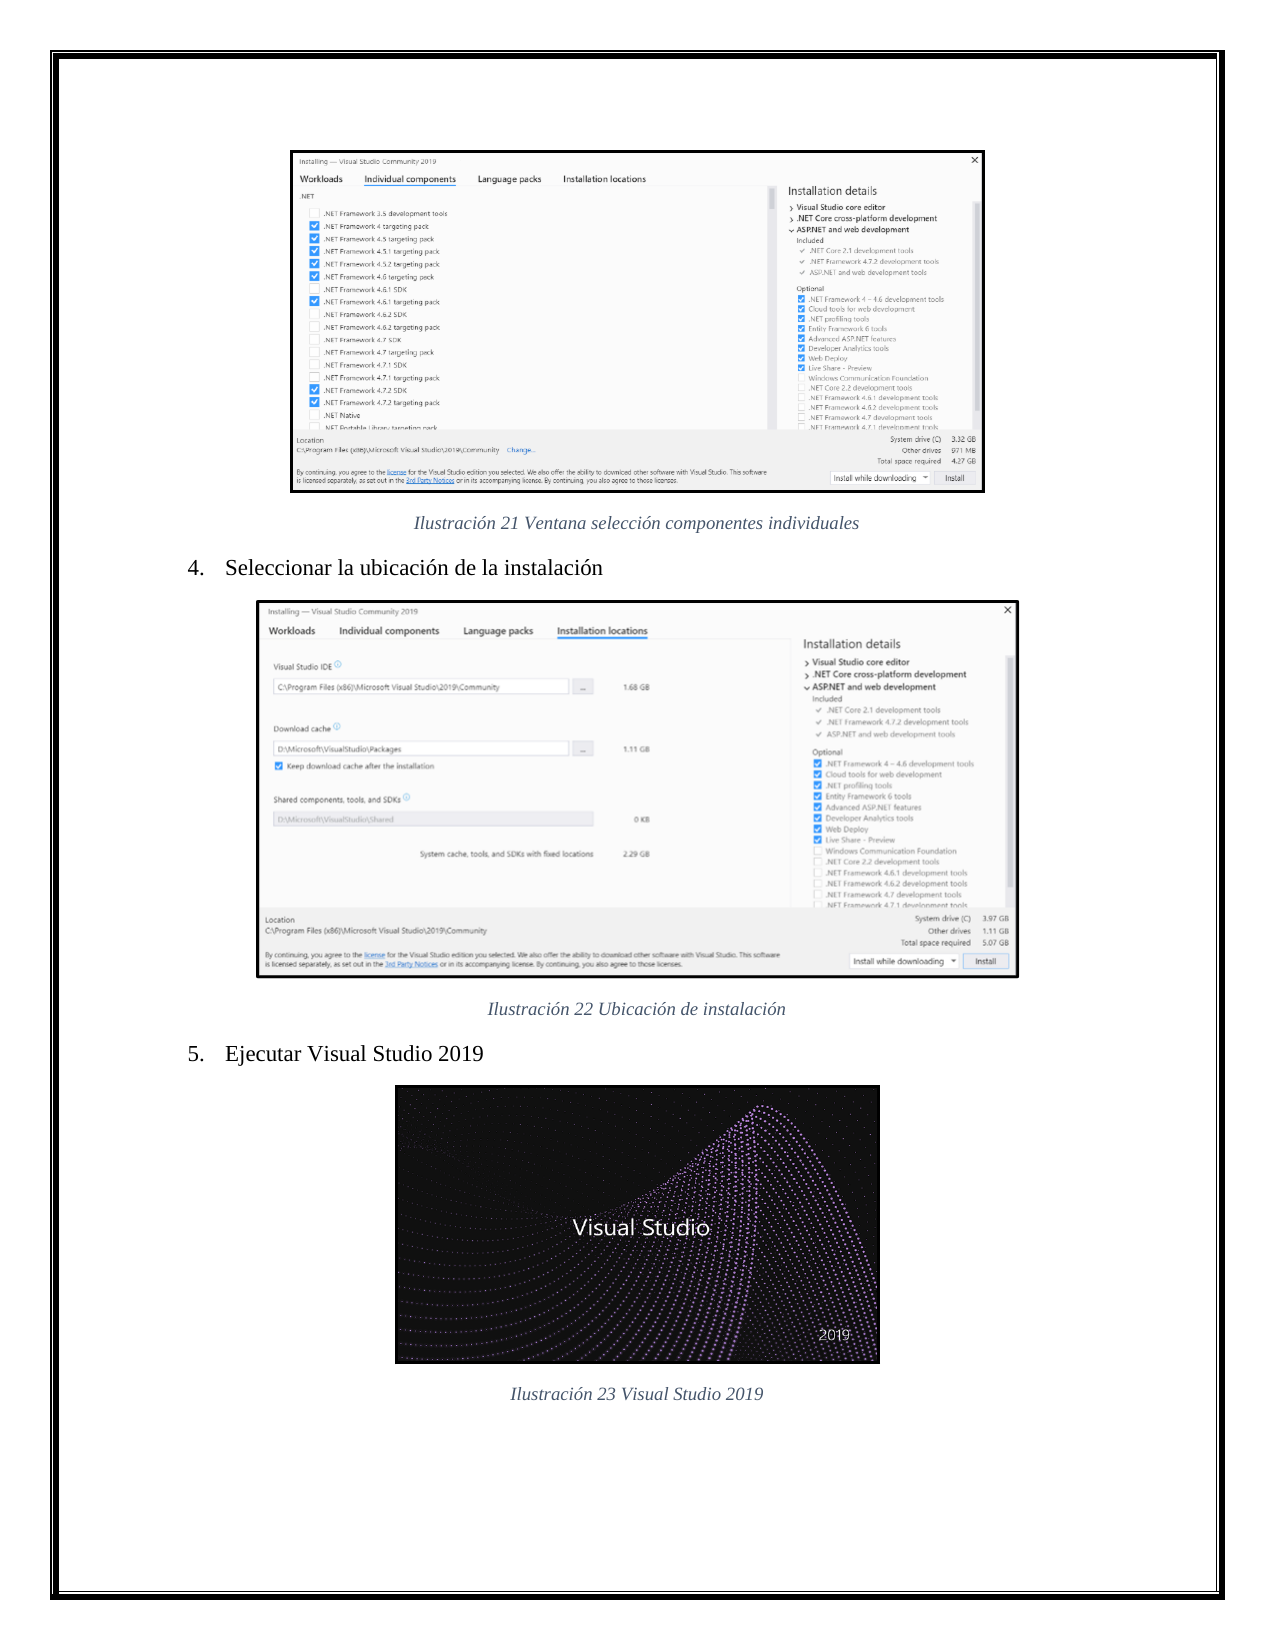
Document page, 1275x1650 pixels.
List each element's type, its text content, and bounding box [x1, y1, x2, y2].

list Seleccionar la ubicación de la instalación [187, 554, 1125, 581]
picture [398, 1088, 877, 1361]
picture [293, 153, 982, 490]
list Ejecutar Visual Studio 2019 [187, 1040, 1125, 1066]
text Ilustración 21 Ventana selección componentes individuales [150, 512, 1125, 534]
text Ilustración 23 Visual Studio 2019 [150, 1383, 1125, 1405]
picture [255, 599, 1020, 979]
text Ilustración 22 Ubicación de instalación [150, 997, 1125, 1019]
